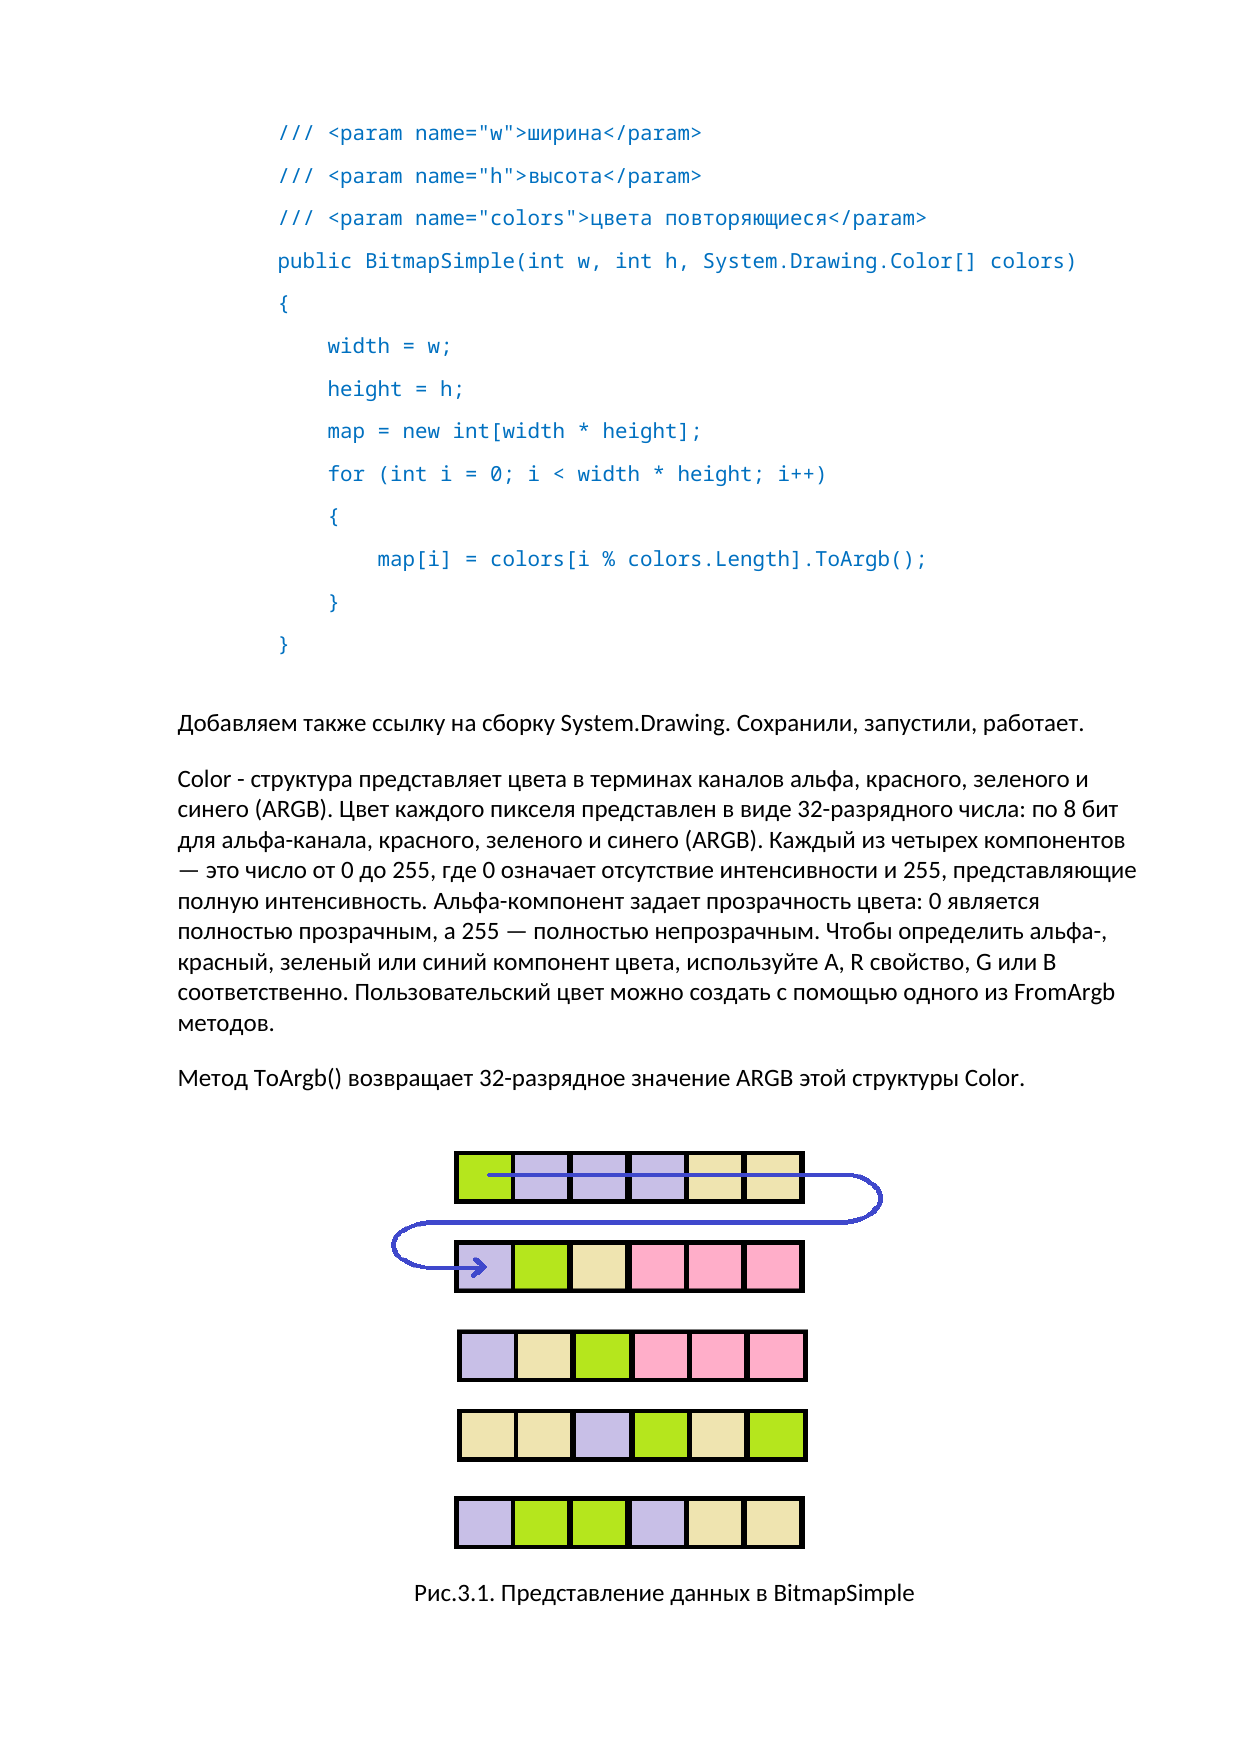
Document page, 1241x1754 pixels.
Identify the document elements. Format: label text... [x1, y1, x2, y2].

text Рис.3.1. Представление данных в BitmapSimple [177, 1577, 1152, 1608]
text /// <param name="h">высота</param> [177, 161, 1152, 189]
subtitle Метод ToArgb() возвращает 32-разрядное значение ARGB этой структуры Color. [177, 1062, 1152, 1093]
text } [177, 629, 1152, 658]
text /// <param name="colors">цвета повторяющиеся</param> [177, 203, 1152, 232]
text map[i] = colors[i % colors.Length].ToArgb(); [177, 544, 1152, 573]
text Добавляем также ссылку на сборку System.Drawing. Сохранили, запустили, работает. [177, 707, 1152, 738]
text for (int i = 0; i < width * height; i++) [177, 459, 1152, 487]
picture [379, 1093, 950, 1578]
text { [177, 288, 1152, 317]
text /// <param name="w">ширина</param> [177, 118, 1152, 147]
text map = new int[width * height]; [177, 416, 1152, 445]
text { [177, 502, 1152, 530]
text width = w; [177, 331, 1152, 359]
subtitle Color - структура представляет цвета в терминах каналов альфа, красного, зеленого и синего (ARGB). Цвет каждого пикселя представлен в виде 32-разрядного числа: по 8 бит для альфа-канала, красного, зеленого и синего (ARGB). Каждый из четырех компонентов — это число от 0 до 255, где 0 означает отсутствие интенсивности и 255, представляющие полную интенсивность. Альфа-компонент задает прозрачность цвета: 0 является полностью прозрачным, а 255 — полностью непрозрачным. Чтобы определить альфа-, красный, зеленый или синий компонент цвета, используйте A, R свойство, G или B соответственно. Пользовательский цвет можно создать с помощью одного из FromArgb методов. [177, 763, 1152, 1037]
text } [177, 587, 1152, 615]
text public BitmapSimple(int w, int h, System.Drawing.Color[] colors) [177, 246, 1152, 274]
text height = h; [177, 374, 1152, 402]
